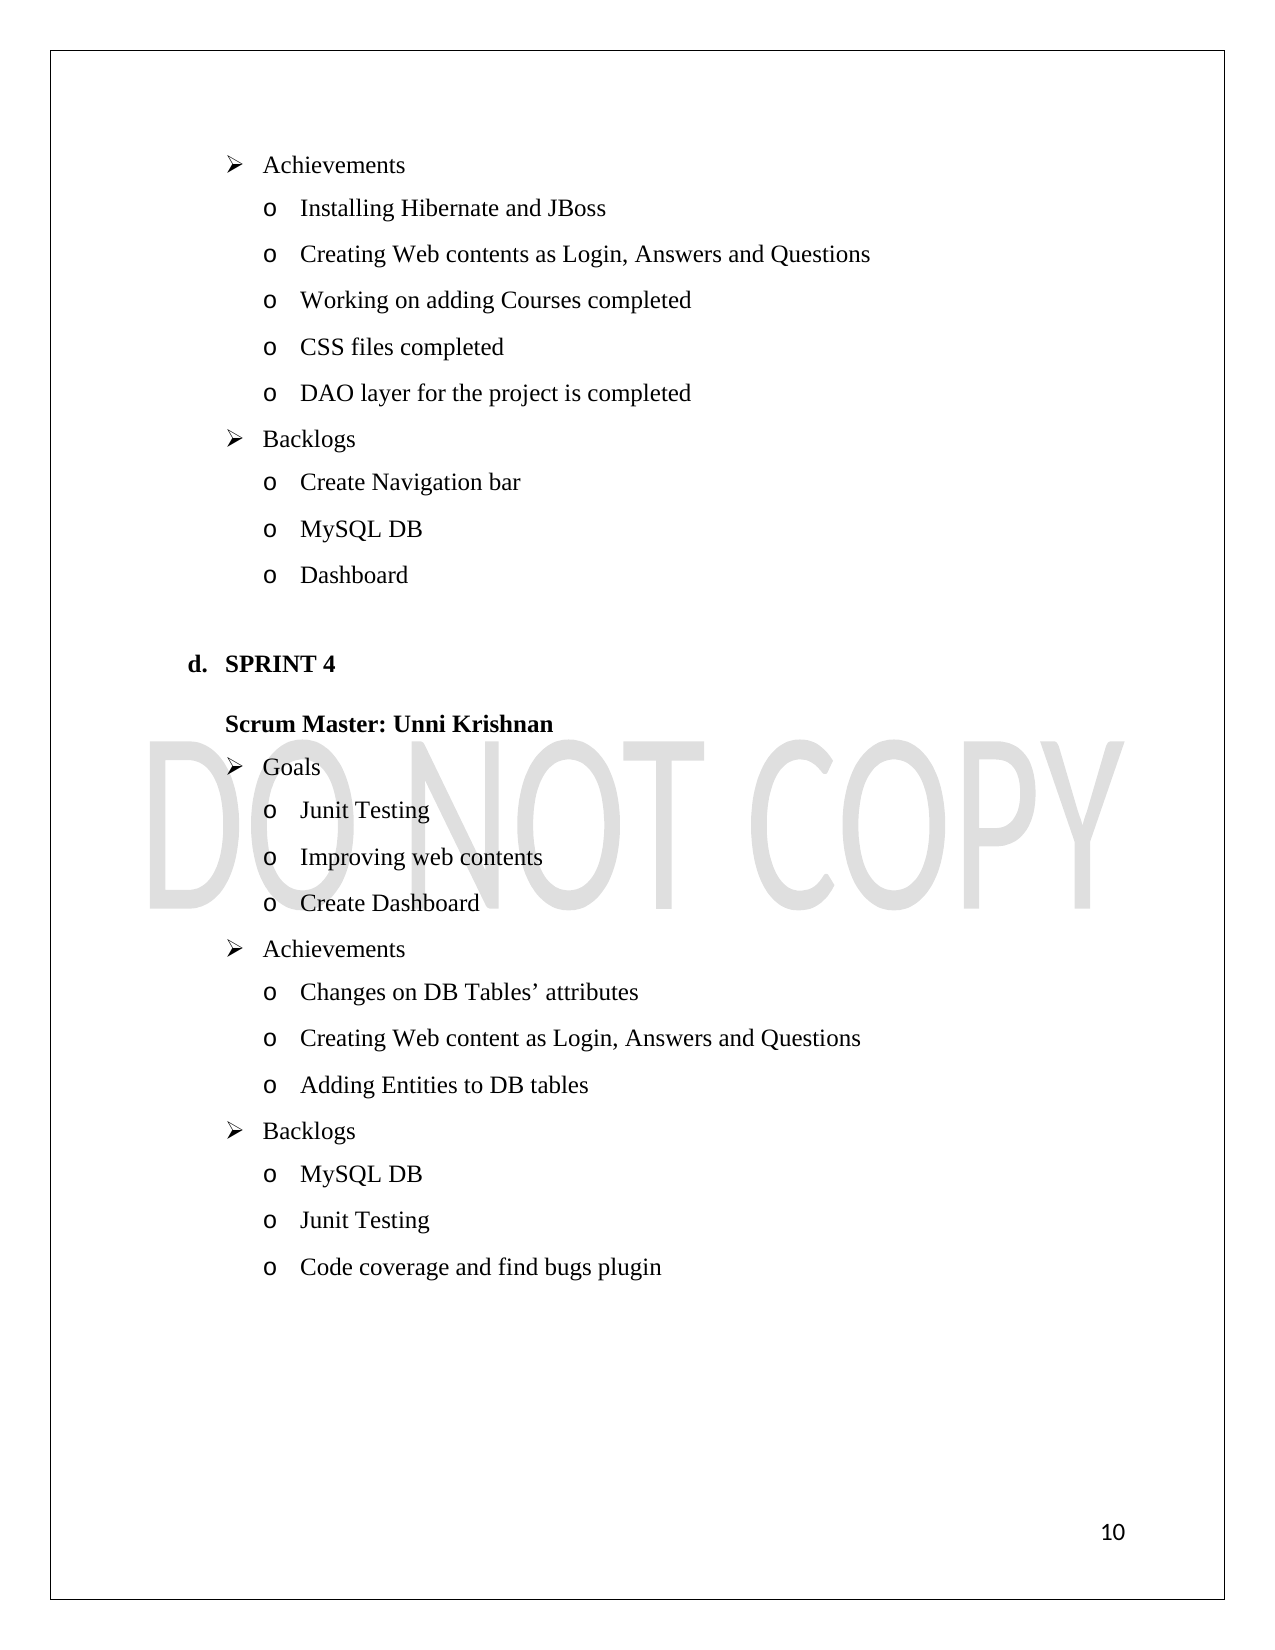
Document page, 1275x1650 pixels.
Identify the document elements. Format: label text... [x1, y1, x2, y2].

list Changes on DB Tables’ attributes [262, 977, 1125, 1008]
list DAO layer for the project is completed [262, 378, 1125, 409]
list Installing Hibernate and JBoss [262, 193, 1125, 224]
list Creating Web content as Login, Answers and Questions [262, 1023, 1125, 1054]
list MySQL DB [262, 1159, 1125, 1190]
list Junit Testing [262, 795, 1125, 826]
list Achievements [225, 934, 1125, 963]
list Adding Entities to DB tables [262, 1070, 1125, 1101]
list SPRINT 4 [187, 649, 1125, 678]
list Creating Web contents as Login, Answers and Questions [262, 239, 1125, 270]
list Backlogs [225, 424, 1125, 453]
list Create Navigation bar [262, 467, 1125, 498]
list Junit Testing [262, 1205, 1125, 1236]
list Achievements [225, 150, 1125, 179]
text Scrum Master: Unni Krishnan [150, 709, 1125, 738]
list CSS files completed [262, 332, 1125, 363]
list MySQL DB [262, 514, 1125, 544]
list Code coverage and find bugs plugin [262, 1252, 1125, 1282]
list Backlogs [225, 1116, 1125, 1145]
list Improving web contents [262, 842, 1125, 872]
list Create Dashboard [262, 888, 1125, 919]
list Working on adding Courses completed [262, 286, 1125, 316]
list Goals [225, 752, 1125, 781]
list Dashboard [262, 560, 1125, 591]
